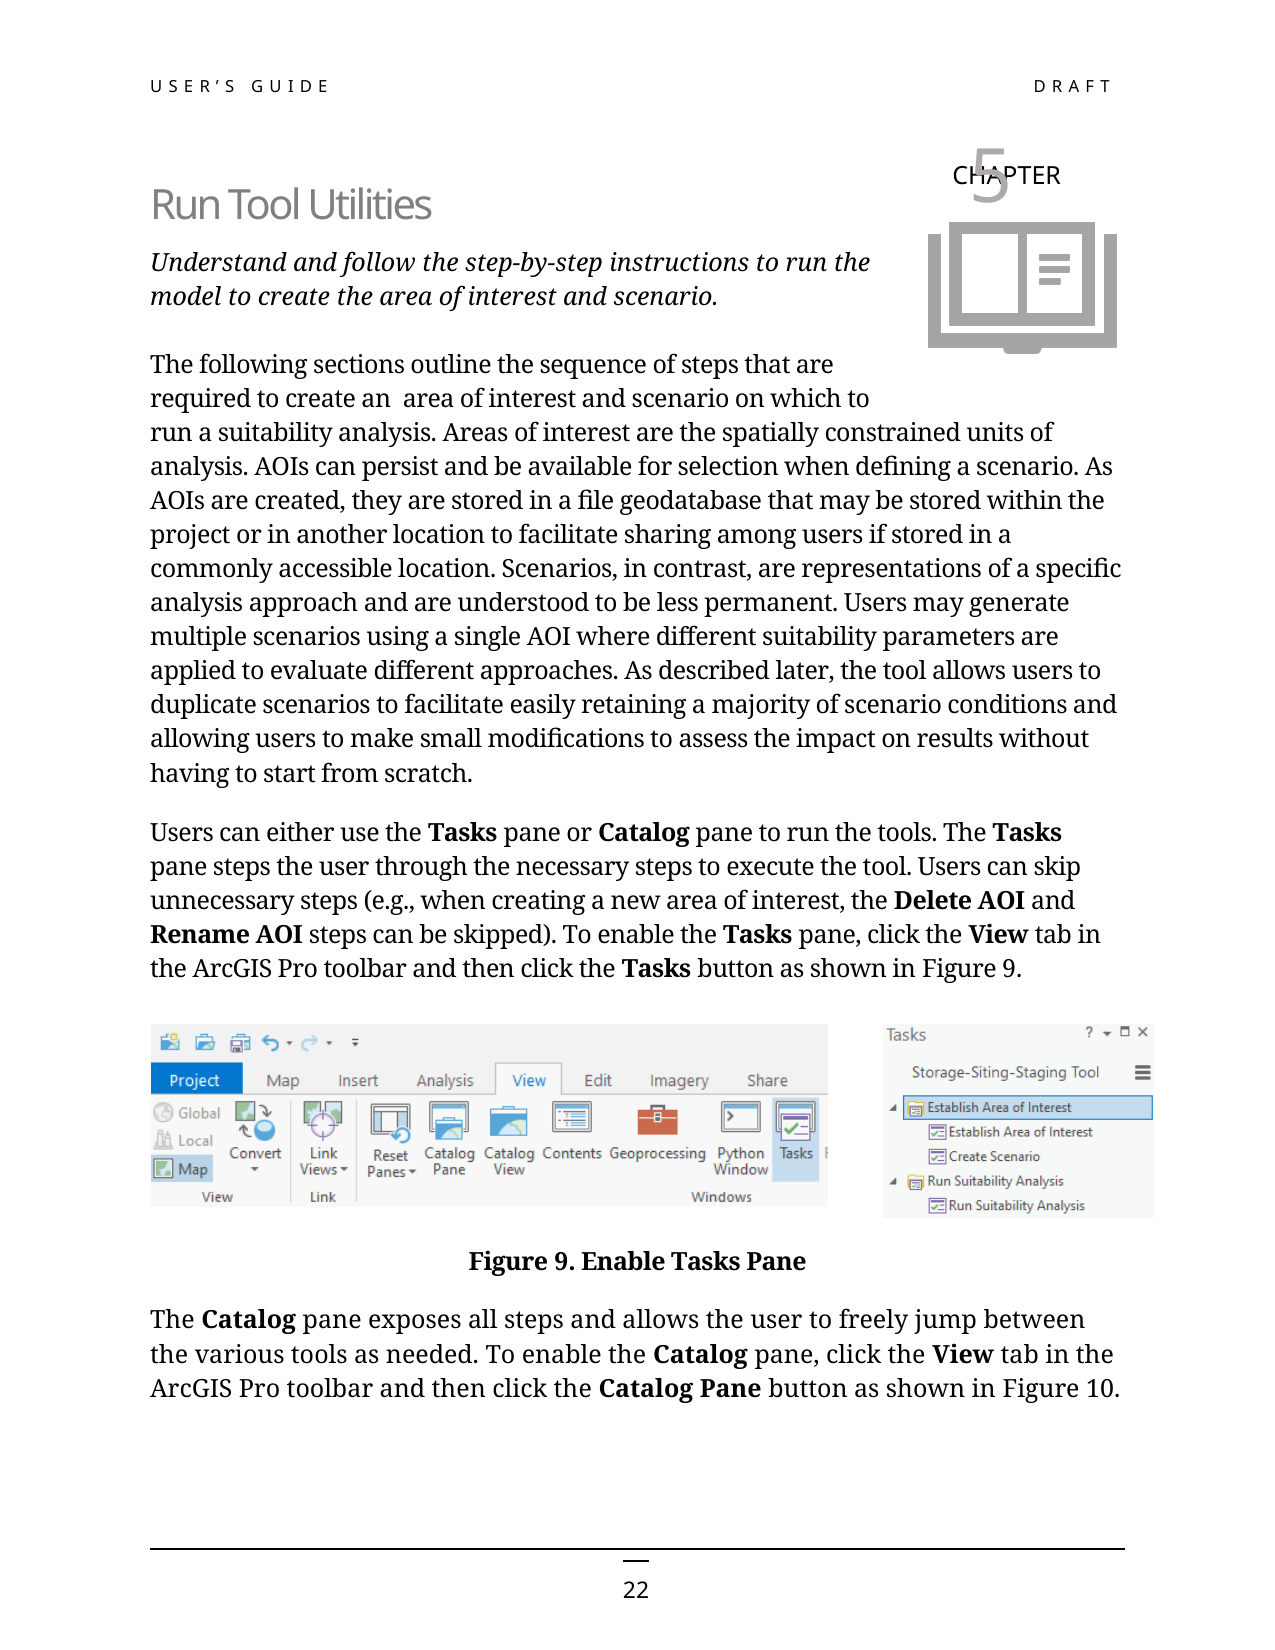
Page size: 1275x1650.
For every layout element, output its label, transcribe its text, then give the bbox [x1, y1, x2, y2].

text The Catalog pane exposes all steps and allows the user to freely jump between the various tools as needed. To enable the Catalog pane, click the View tab in the ArcGIS Pro toolbar and then click the Catalog Pane button as shown in Figure 10. [150, 1302, 1125, 1404]
text Users can either use the Tasks pane or Catalog pane to run the tools. The Tasks pane steps the user through the necessary steps to execute the tool. Users can skip unnecessary steps (e.g., when creating a new area of interest, the Delete AOI and Rename AOI steps can be skipped). To enable the Tasks pane, click the View tab in the ArcGIS Pro toolbar and then click the Tasks button as shown in Figure 9. [150, 814, 1125, 1019]
text The following sections outline the sequence of steps that are required to create an area of interest and scenario on which to run a suitability analysis. Areas of interest are the spatially constrained units of analysis. AOIs can persist and be available for selection when defining a scenario. As AOIs are created, they are stored in a file geodatabase that may be stored within the project or in another location to facilitate sharing among users if stored in a commonly accessible location. Scenarios, in contrast, are representations of a specific analysis approach and are understood to be less permanent. Users may generate multiple scenarios using a single AOI where different suitability parameters are applied to evaluate different approaches. As described later, the tool allows users to duplicate scenarios to facilitate easily retaining a majority of scenario conditions and allowing users to make small modifications to assess the impact on results without having to start from scratch. [150, 346, 1125, 789]
subtitle Run Tool Utilities [150, 175, 1001, 232]
picture [919, 189, 1125, 384]
subtitle Run Tool Utilities [1007, 175, 1125, 189]
picture [883, 1024, 1154, 1218]
picture [151, 1024, 828, 1207]
text Understand and follow the step-by-step instructions to run the model to create the area of interest and scenario. [150, 244, 919, 346]
